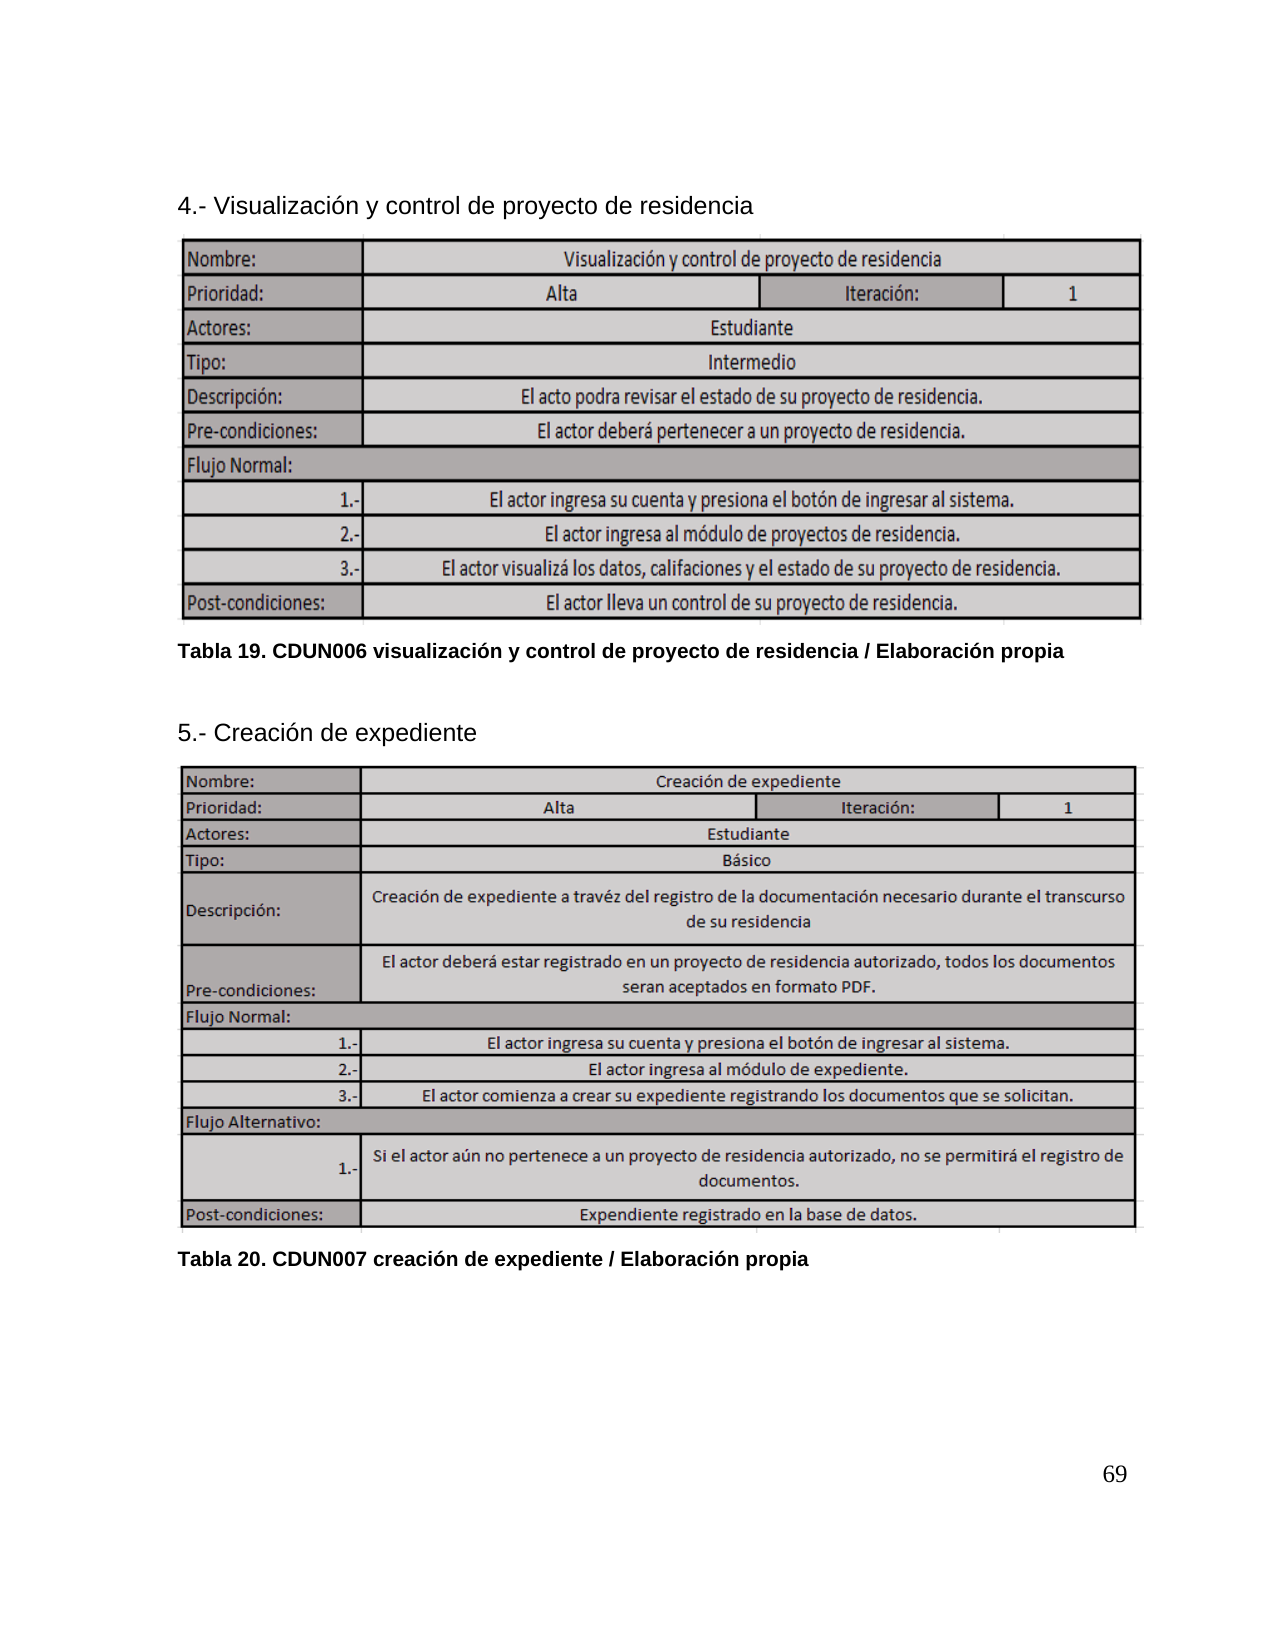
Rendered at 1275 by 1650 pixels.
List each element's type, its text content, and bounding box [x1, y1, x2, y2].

picture [177, 761, 1144, 1233]
text 5.- Creación de expediente [148, 718, 1127, 747]
picture [177, 234, 1144, 625]
text 4.- Visualización y control de proyecto de residencia [148, 191, 1127, 220]
